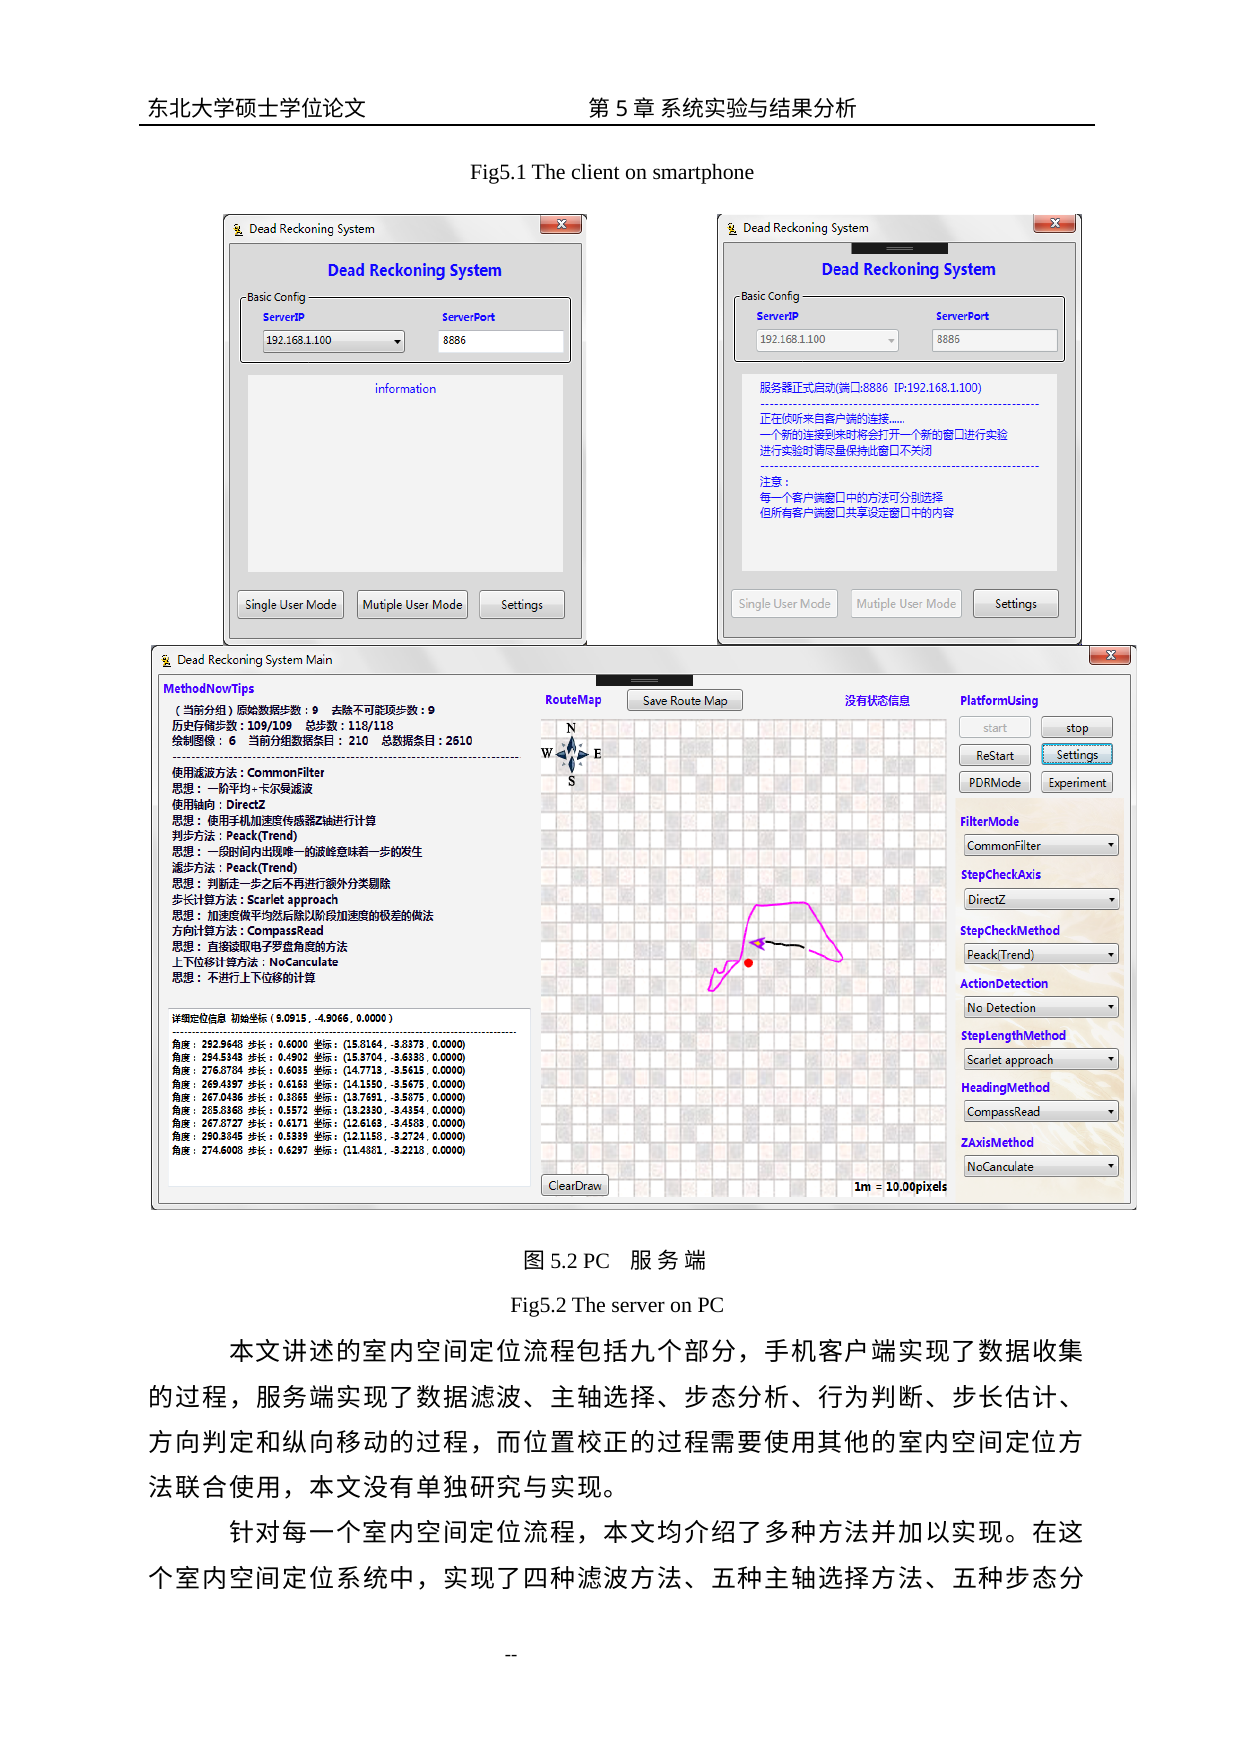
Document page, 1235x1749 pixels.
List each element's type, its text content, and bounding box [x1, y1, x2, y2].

text 本文讲述的室内空间定位流程包括九个部分，手机客户端实现了数据收集的过程，服务端实现了数据滤波、主轴选择、步态分析、行为判断、步长估计、方向判定和纵向移动的过程，而位置校正的过程需要使用其他的室内空间定位方法联合使用，本文没有单独研究与实现。 [149, 1327, 1086, 1508]
picture [151, 214, 1137, 1210]
text Fig5.2 The server on PC [149, 1282, 1086, 1327]
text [149, 1508, 1086, 1599]
text Fig5.1 The client on smartphone [149, 149, 1086, 194]
